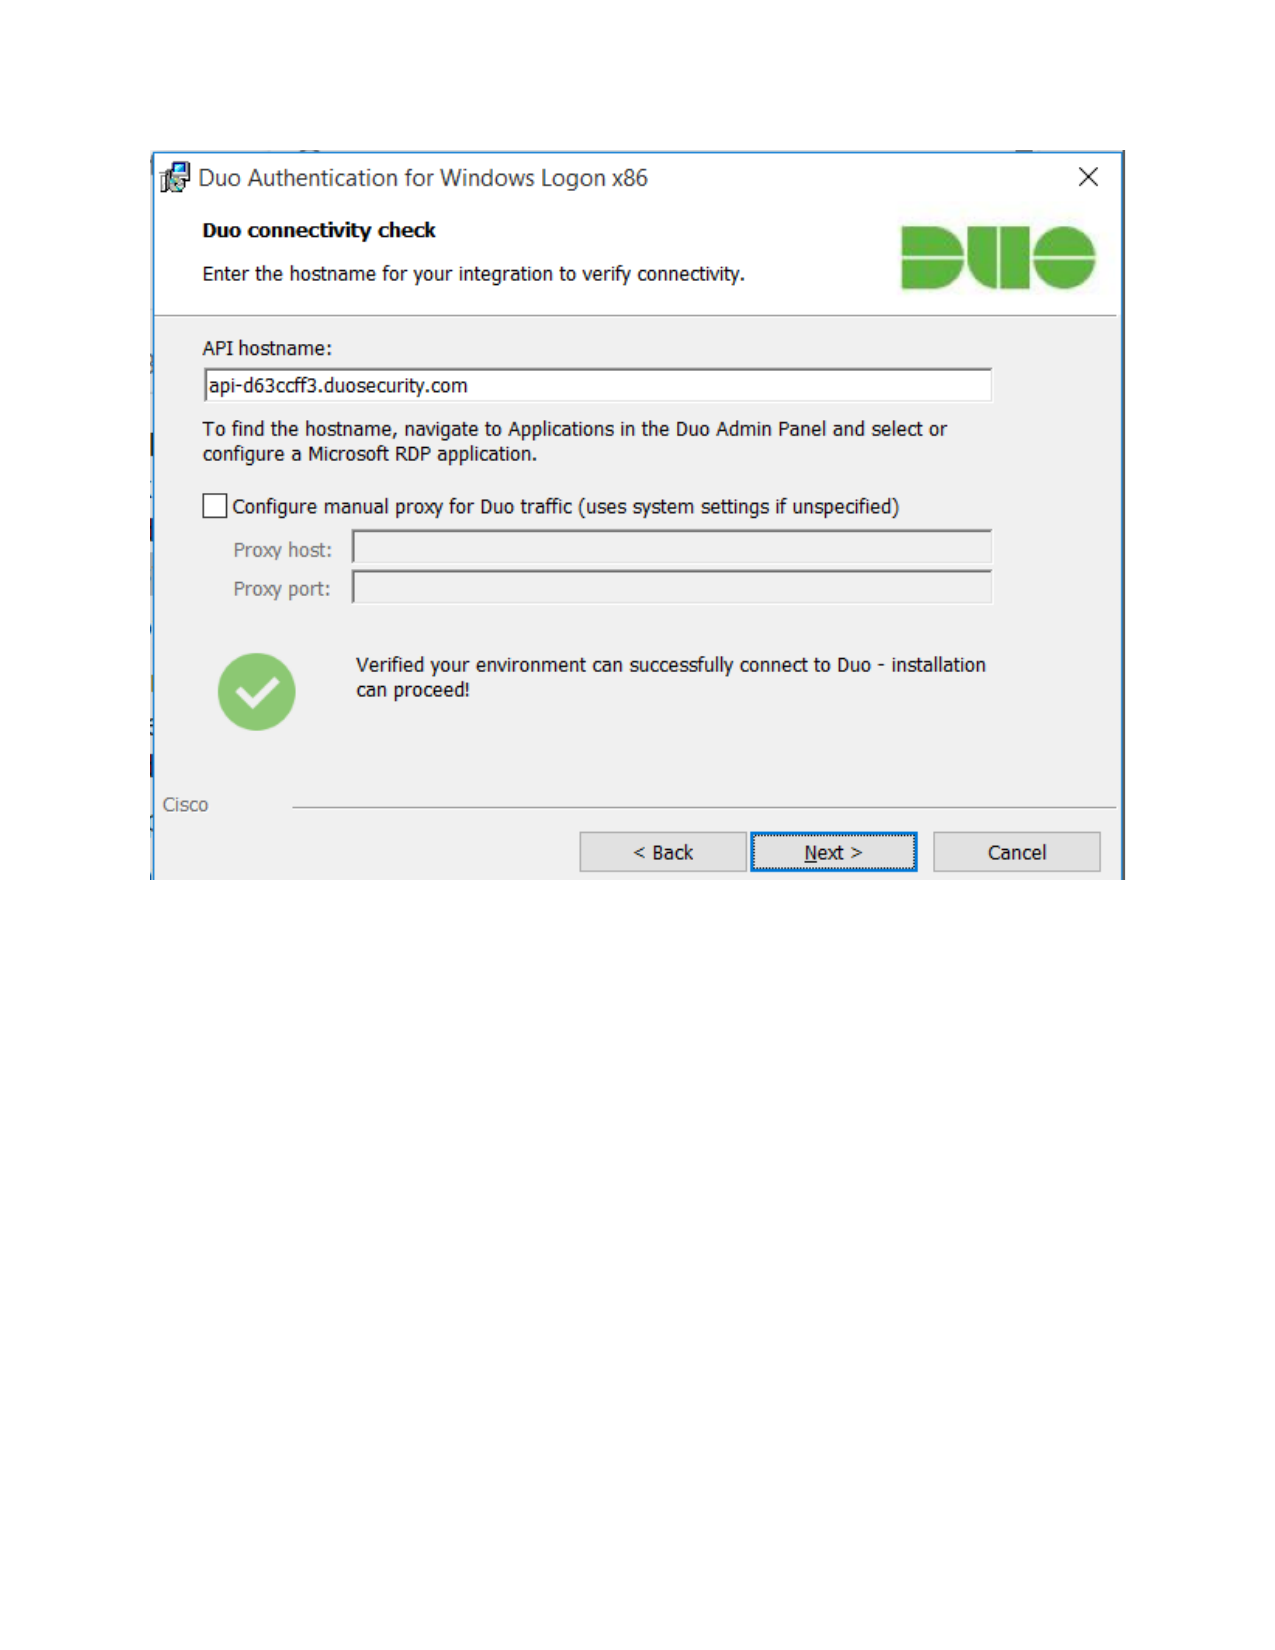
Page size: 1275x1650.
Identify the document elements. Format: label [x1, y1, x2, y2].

picture [150, 150, 1125, 880]
